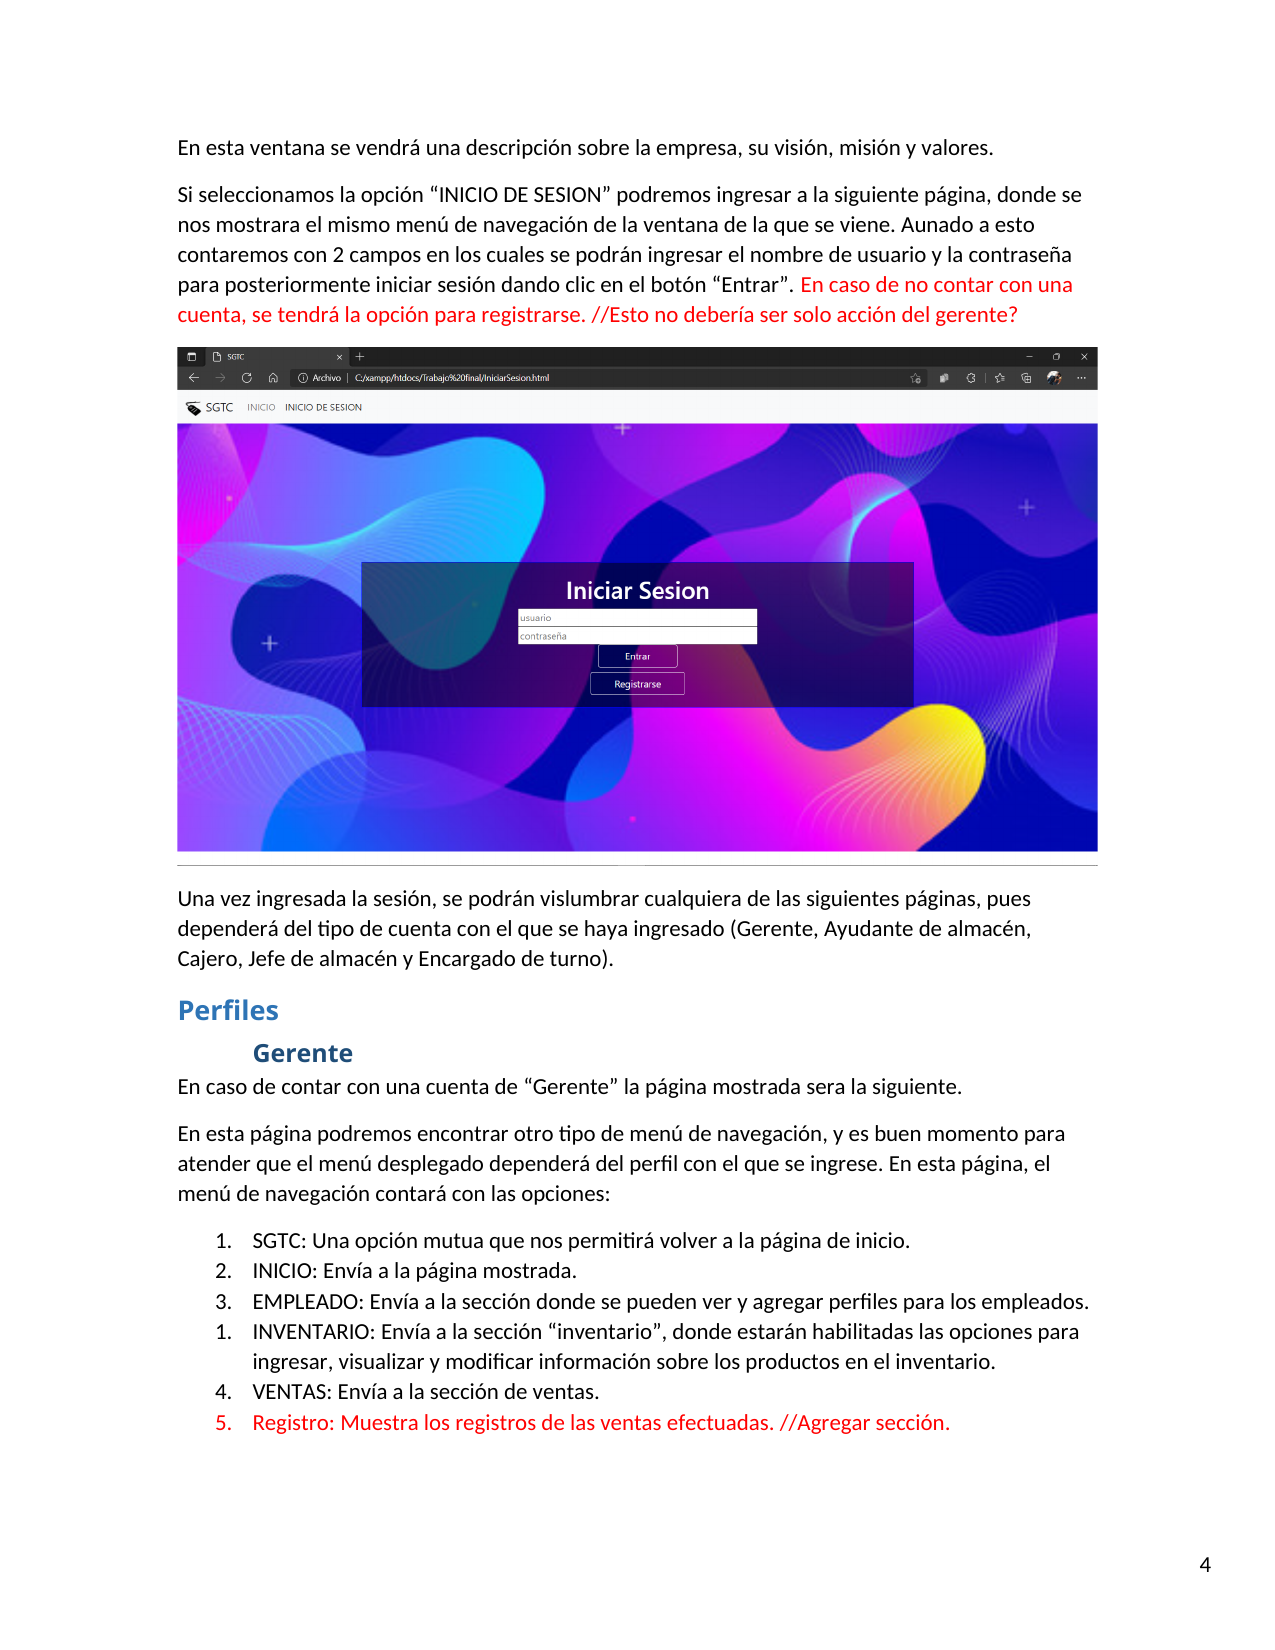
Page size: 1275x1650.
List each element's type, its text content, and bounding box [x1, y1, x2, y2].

list VENTAS: Envía a la sección de ventas. [215, 1377, 1098, 1405]
text En esta página podremos encontrar otro tipo de menú de navegación, y es buen momento para atender que el menú desplegado dependerá del perfil con el que se ingrese. En esta página, el menú de navegación contará con las opciones: [177, 1119, 1098, 1207]
list Registro: Muestra los registros de las ventas efectuadas. //Agregar sección. [215, 1408, 1098, 1436]
text En esta ventana se vendrá una descripción sobre la empresa, su visión, misión y valores. [177, 133, 1098, 161]
list INICIO: Envía a la página mostrada. [215, 1257, 1098, 1284]
text Una vez ingresada la sesión, se podrán vislumbrar cualquiera de las siguientes páginas, pues dependerá del tipo de cuenta con el que se haya ingresado (Gerente, Ayudante de almacén, Cajero, Jefe de almacén y Encargado de turno). [177, 884, 1098, 973]
list EMPLEADO: Envía a la sección donde se pueden ver y agregar perfiles para los empleados. [215, 1287, 1098, 1315]
text Si seleccionamos la opción “INICIO DE SESION” podremos ingresar a la siguiente página, donde se nos mostrara el mismo menú de navegación de la ventana de la que se viene. Aunado a esto contaremos con 2 campos en los cuales se podrán ingresar el nombre de usuario y la contraseña para posteriormente iniciar sesión dando clic en el botón “Entrar”. En caso de no contar con una cuenta, se tendrá la opción para registrarse. //Esto no debería ser solo acción del gerente? [177, 180, 1098, 329]
list INVENTARIO: Envía a la sección “inventario”, donde estarán habilitadas las opciones para ingresar, visualizar y modificar información sobre los productos en el inventario. [215, 1317, 1098, 1375]
picture [177, 347, 1098, 866]
list SGTC: Una opción mutua que nos permitirá volver a la página de inicio. [215, 1226, 1098, 1254]
text En caso de contar con una cuenta de “Gerente” la página mostrada sera la siguiente. [177, 1072, 1098, 1100]
subtitle Gerente [177, 1035, 1098, 1069]
subtitle Perfiles [177, 991, 1098, 1028]
